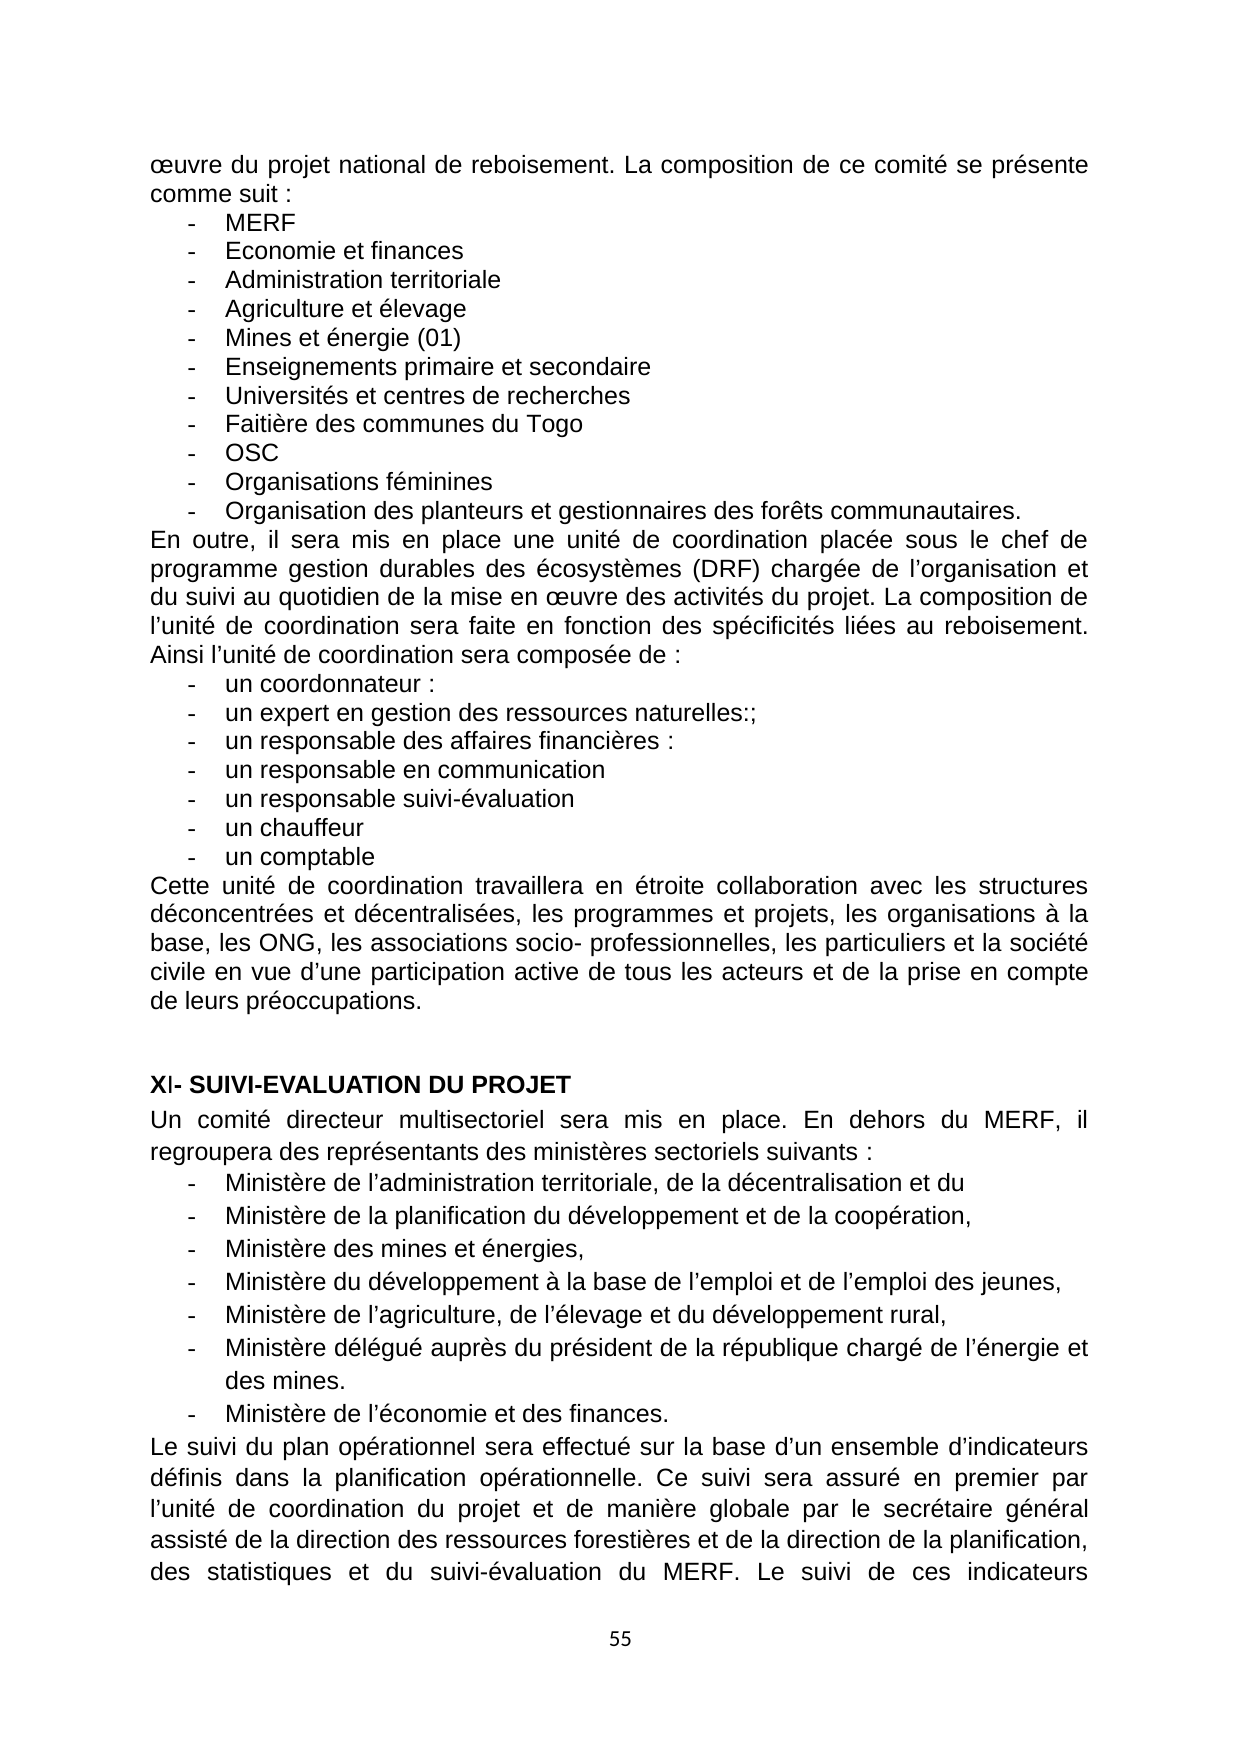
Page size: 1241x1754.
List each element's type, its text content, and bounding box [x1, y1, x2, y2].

text Cette unité de coordination travaillera en étroite collaboration avec les structures déconcentrées et décentralisées, les programmes et projets, les organisations à la base, les ONG, les associations socio- professionnelles, les particuliers et la société civile en vue d’une participation active de tous les acteurs et de la prise en compte de leurs préoccupations. [150, 871, 1090, 1014]
text Un comité directeur multisectoriel sera mis en place. En dehors du MERF, il regroupera des représentants des ministères sectoriels suivants : [150, 1105, 1090, 1165]
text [150, 150, 1090, 207]
list un responsable suivi-évaluation [187, 784, 1090, 813]
list un responsable des affaires financières : [187, 726, 1090, 755]
list un coordonnateur : [187, 669, 1090, 697]
list Economie et finances [187, 236, 1090, 265]
text En outre, il sera mis en place une unité de coordination placée sous le chef de programme gestion durables des écosystèmes (DRF) chargée de l’organisation et du suivi au quotidien de la mise en œuvre des activités du projet. La composition de l’unité de coordination sera faite en fonction des spécificités liées au reboisement. Ainsi l’unité de coordination sera composée de : [150, 525, 1090, 669]
list Ministère de l’économie et des finances. [187, 1399, 1090, 1428]
list Ministère de l’administration territoriale, de la décentralisation et du [187, 1167, 1090, 1196]
list Organisations féminines [187, 467, 1090, 496]
list un comptable [187, 842, 1090, 871]
list un expert en gestion des ressources naturelles:; [187, 697, 1090, 726]
list un chauffeur [187, 813, 1090, 842]
list Ministère délégué auprès du président de la république chargé de l’énergie et des mines. [187, 1333, 1090, 1395]
list Ministère de la planification du développement et de la coopération, [187, 1201, 1090, 1229]
list Faitière des communes du Togo [187, 409, 1090, 438]
list OSC [187, 438, 1090, 467]
list Organisation des planteurs et gestionnaires des forêts communautaires. [187, 496, 1090, 525]
list Universités et centres de recherches [187, 381, 1090, 409]
list Ministère du développement à la base de l’emploi et de l’emploi des jeunes, [187, 1267, 1090, 1296]
list Administration territoriale [187, 265, 1090, 294]
subtitle XI- SUIVI-EVALUATION DU PROJET [150, 1070, 1090, 1099]
list Ministère des mines et énergies, [187, 1234, 1090, 1263]
list Ministère de l’agriculture, de l’élevage et du développement rural, [187, 1300, 1090, 1329]
list Mines et énergie (01) [187, 323, 1090, 352]
list Enseignements primaire et secondaire [187, 352, 1090, 381]
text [150, 1432, 1090, 1585]
list MERF [187, 207, 1090, 236]
list Agriculture et élevage [187, 294, 1090, 323]
list un responsable en communication [187, 755, 1090, 784]
